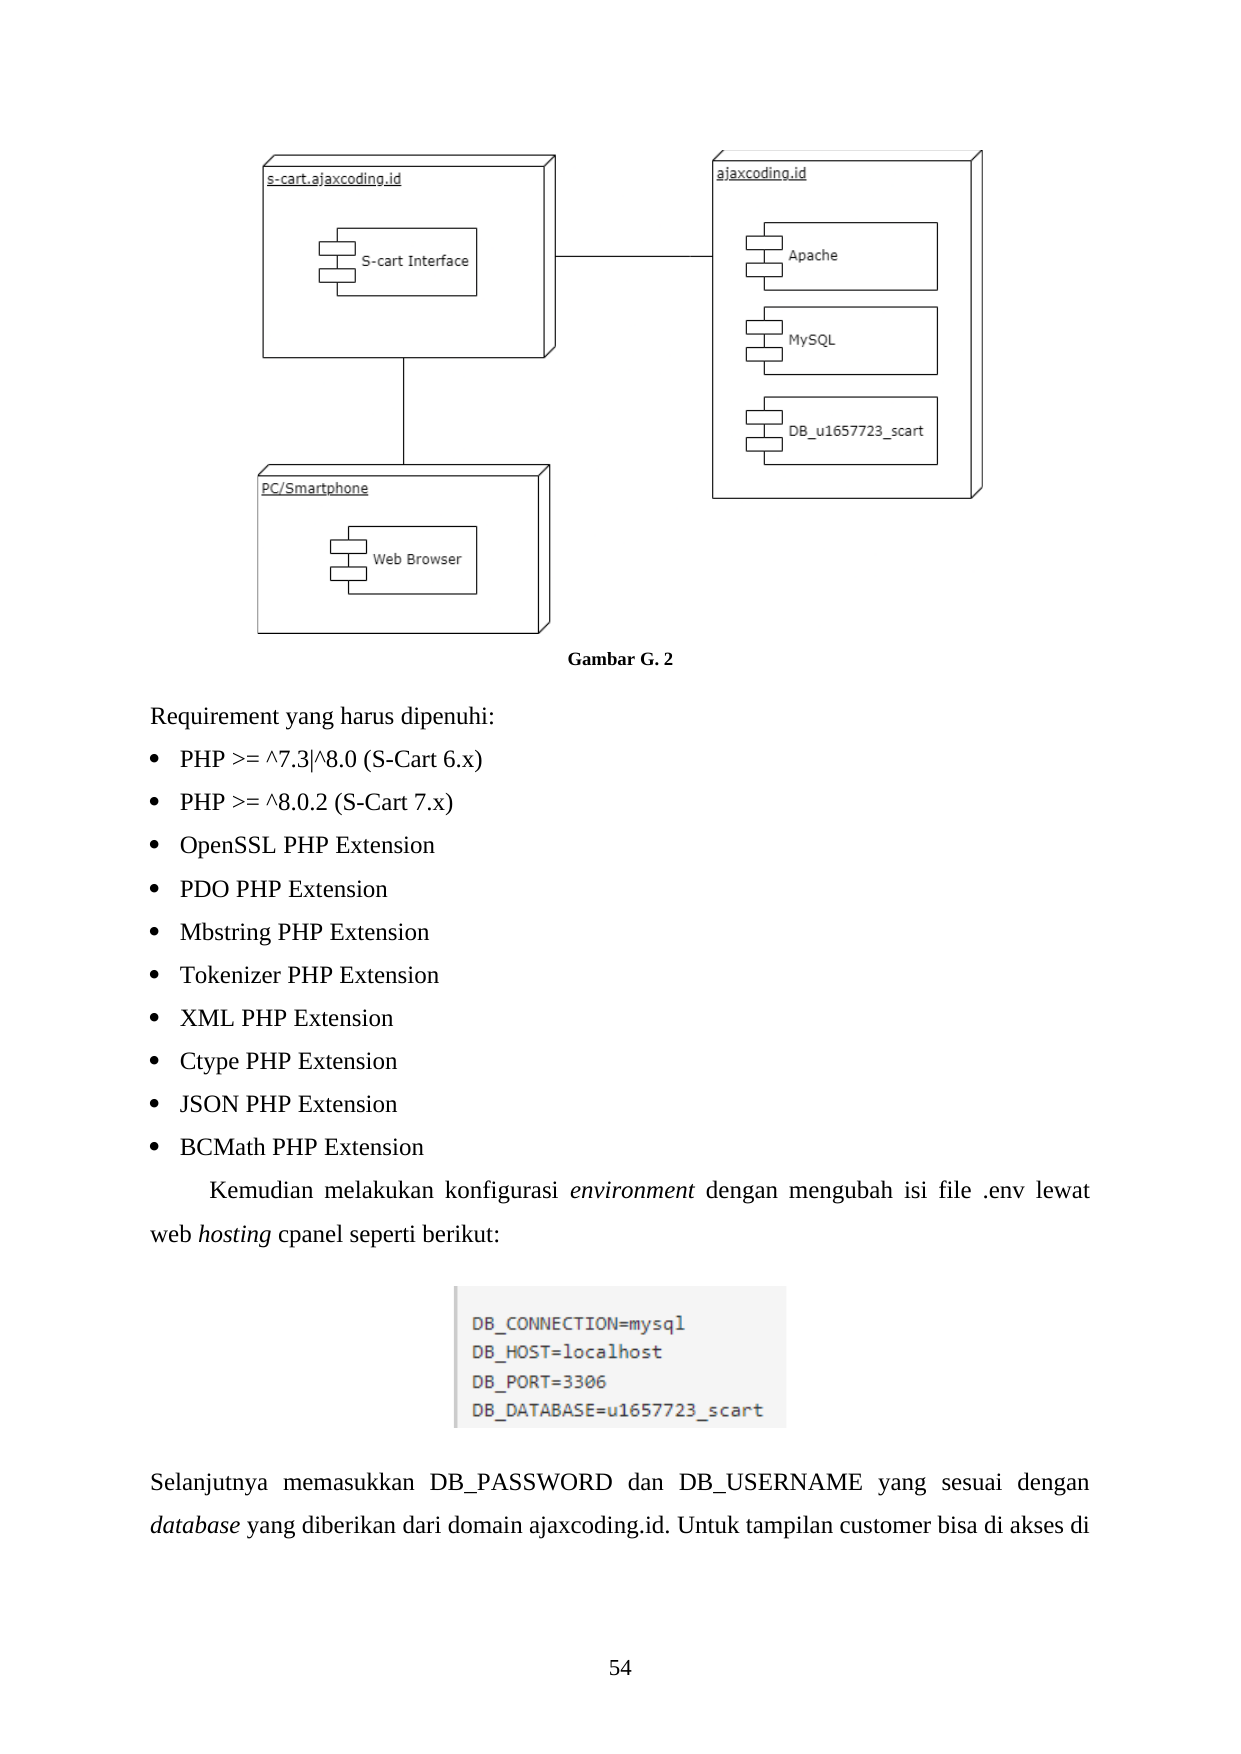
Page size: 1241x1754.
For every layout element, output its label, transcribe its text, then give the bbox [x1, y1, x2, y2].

list OpenSSL PHP Extension [150, 831, 1090, 859]
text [150, 1467, 1090, 1539]
list PHP >= ^7.3|^8.0 (S-Cart 6.x) [150, 744, 1090, 773]
list Mbstring PHP Extension [150, 917, 1090, 946]
list BCMath PHP Extension [150, 1132, 1090, 1161]
list Ctype PHP Extension [150, 1046, 1090, 1075]
text Requirement yang harus dipenuhi: [150, 701, 1090, 730]
list PHP >= ^8.0.2 (S-Cart 7.x) [150, 787, 1090, 816]
text Gambar G. 2 [150, 648, 1090, 670]
picture [453, 1286, 787, 1428]
list Tokenizer PHP Extension [150, 960, 1090, 989]
picture [257, 150, 983, 634]
list XML PHP Extension [150, 1003, 1090, 1032]
text Kemudian melakukan konfigurasi environment dengan mengubah isi file .env lewat web hosting cpanel seperti berikut: [150, 1176, 1090, 1247]
list JSON PHP Extension [150, 1089, 1090, 1118]
list PDO PHP Extension [150, 874, 1090, 902]
